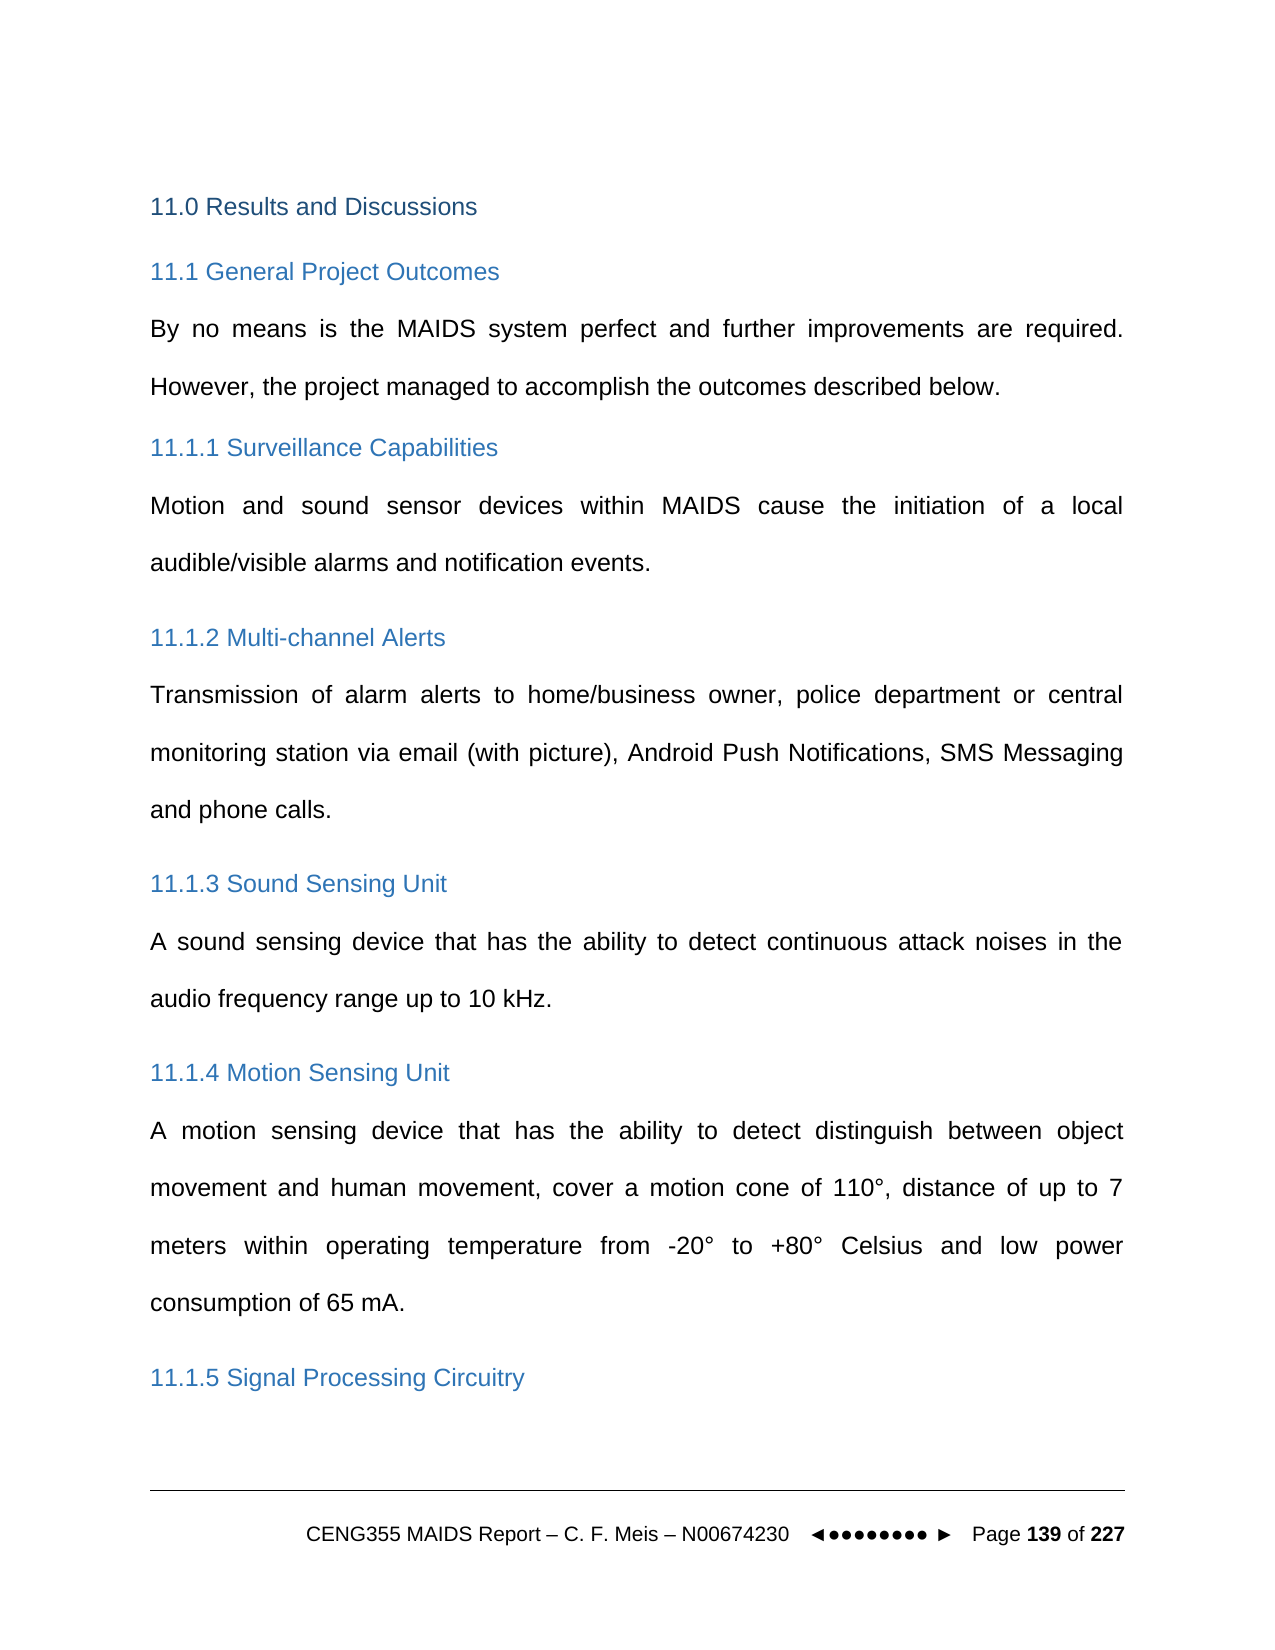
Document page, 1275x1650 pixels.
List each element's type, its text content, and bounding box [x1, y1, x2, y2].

subtitle 11.1 General Project Outcomes [150, 257, 1125, 286]
subtitle 11.0 Results and Discussions [150, 192, 1125, 220]
text Transmission of alarm alerts to home/business owner, police department or central monitoring station via email (with picture), Android Push Notifications, SMS Messaging and phone calls. [150, 680, 1125, 824]
subtitle 11.1.5 Signal Processing Circuitry [150, 1363, 1125, 1391]
text By no means is the MAIDS system perfect and further improvements are required. However, the project managed to accomplish the outcomes described below. [150, 314, 1125, 401]
text A motion sensing device that has the ability to detect distinguish between object movement and human movement, cover a motion cone of 110°, distance of up to 7 meters within operating temperature from -20° to +80° Celsius and low power consumption of 65 mA. [150, 1116, 1125, 1317]
subtitle 11.1.3 Sound Sensing Unit [150, 869, 1125, 898]
subtitle 11.1.2 Multi-channel Alerts [150, 623, 1125, 651]
subtitle 11.1.4 Motion Sensing Unit [150, 1058, 1125, 1087]
text A sound sensing device that has the ability to detect continuous attack noises in the audio frequency range up to 10 kHz. [150, 927, 1125, 1013]
subtitle 11.1.1 Surveillance Capabilities [150, 433, 1125, 462]
text Motion and sound sensor devices within MAIDS cause the initiation of a local audible/visible alarms and notification events. [150, 491, 1125, 577]
